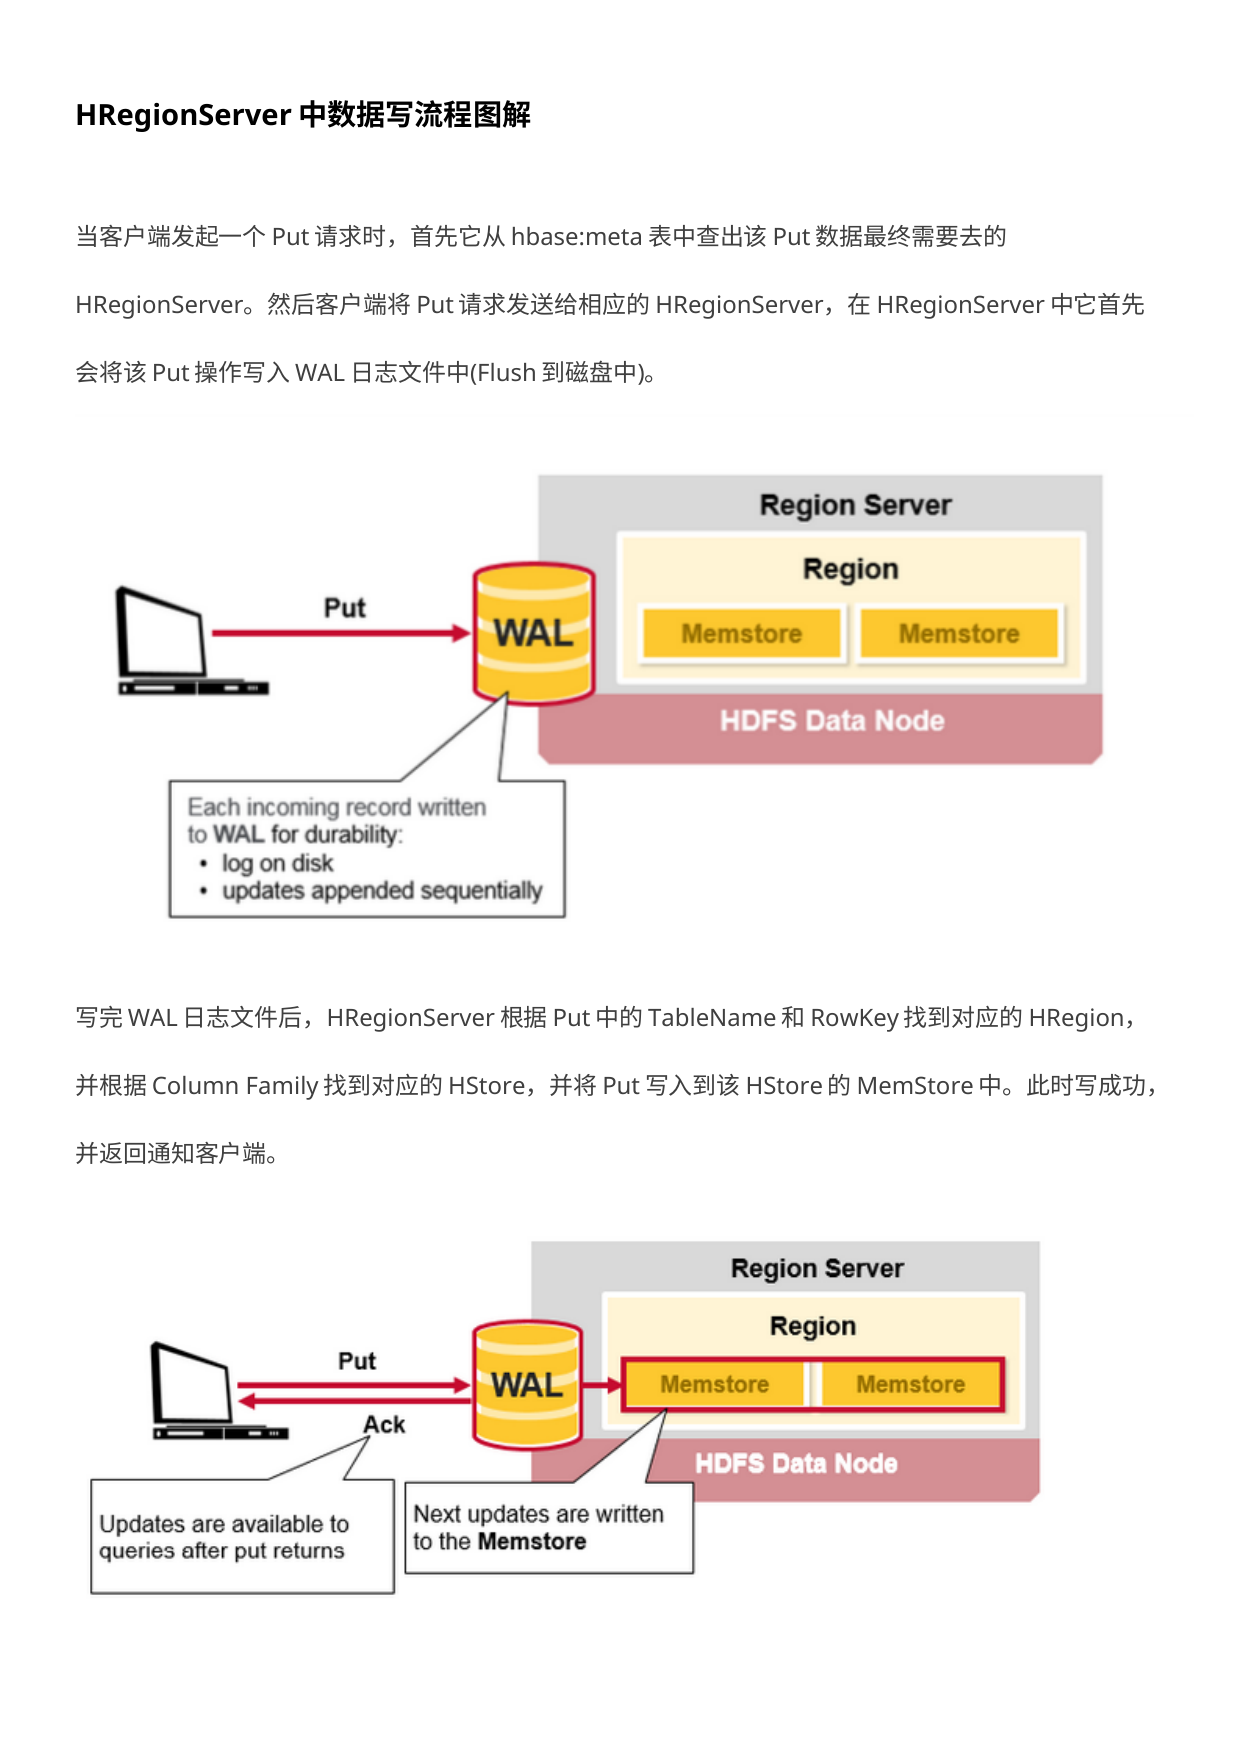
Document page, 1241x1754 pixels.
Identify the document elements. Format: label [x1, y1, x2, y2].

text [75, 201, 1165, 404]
picture [75, 1190, 1113, 1656]
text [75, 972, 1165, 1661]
picture [75, 404, 1195, 972]
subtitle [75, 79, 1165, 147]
